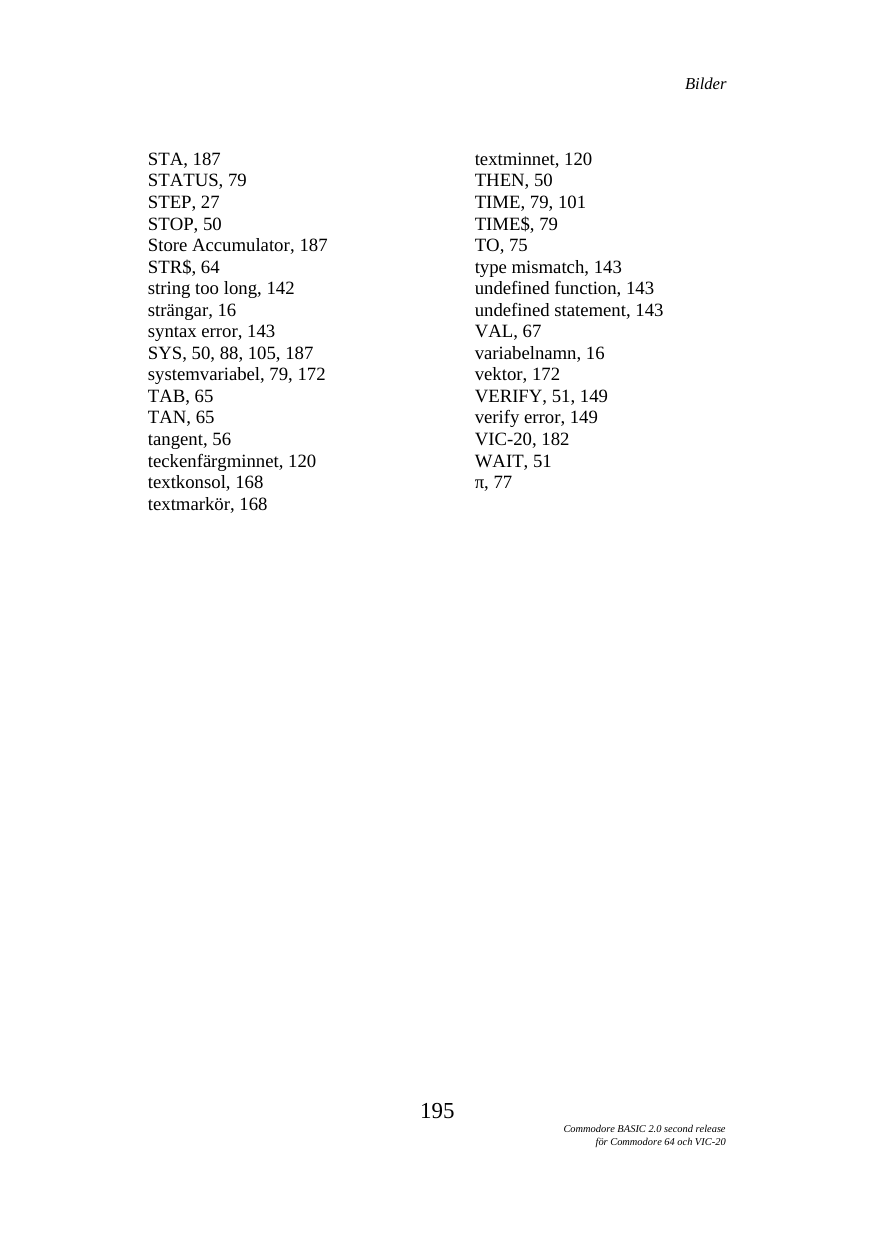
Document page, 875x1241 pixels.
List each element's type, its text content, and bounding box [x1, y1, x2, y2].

text undefined statement, 143 [474, 299, 726, 320]
text syntax error, 143 [148, 320, 399, 342]
text VAL, 67 [474, 320, 726, 342]
text VERIFY, 51, 149 [474, 385, 726, 406]
text type mismatch, 143 [474, 256, 726, 277]
text WAIT, 51 [474, 449, 726, 471]
text undefined function, 143 [474, 277, 726, 299]
text STOP, 50 [148, 212, 399, 234]
text teckenfärgminnet, 120 [148, 449, 399, 471]
text Store Accumulator, 187 [148, 234, 399, 256]
text π, 77 [474, 471, 726, 493]
text TAN, 65 [148, 406, 399, 428]
text VIC-20, 182 [474, 428, 726, 449]
text STEP, 27 [148, 191, 399, 212]
text TIME$, 79 [474, 212, 726, 234]
text tangent, 56 [148, 428, 399, 449]
text textminnet, 120 [474, 148, 726, 169]
text TO, 75 [474, 234, 726, 256]
text verify error, 149 [474, 406, 726, 428]
text TIME, 79, 101 [474, 191, 726, 212]
text systemvariabel, 79, 172 [148, 363, 399, 385]
text vektor, 172 [474, 363, 726, 385]
text SYS, 50, 88, 105, 187 [148, 342, 399, 363]
text TAB, 65 [148, 385, 399, 406]
text STA, 187 [148, 148, 399, 169]
text STR$, 64 [148, 256, 399, 277]
text strängar, 16 [148, 299, 399, 320]
text string too long, 142 [148, 277, 399, 299]
text STATUS, 79 [148, 169, 399, 191]
text THEN, 50 [474, 169, 726, 191]
text textkonsol, 168 [148, 471, 399, 493]
text textmarkör, 168 [148, 493, 399, 514]
text variabelnamn, 16 [474, 342, 726, 363]
